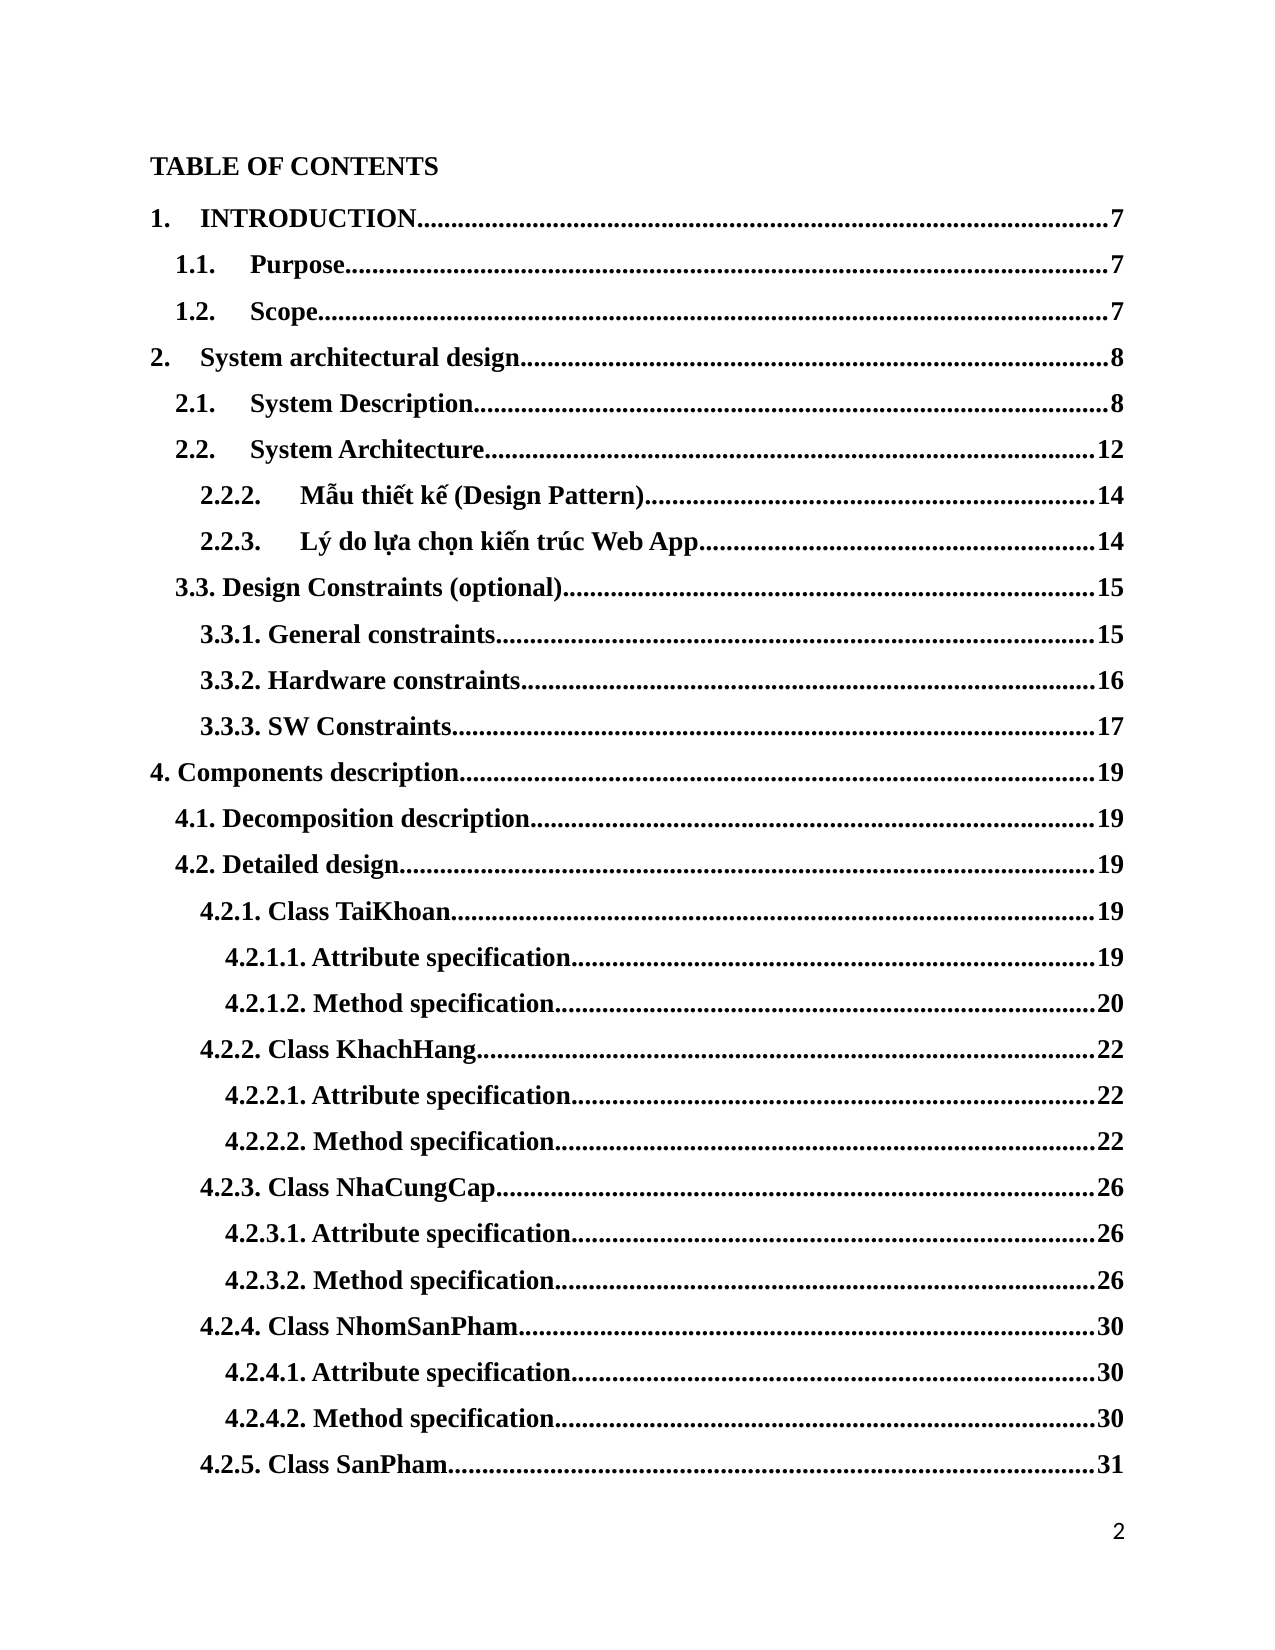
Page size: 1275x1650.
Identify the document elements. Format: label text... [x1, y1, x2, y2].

text 3.3. Design Constraints (optional) 15 [175, 572, 1125, 603]
text 3.3.3. SW Constraints 17 [200, 710, 1125, 741]
text 1. INTRODUCTION 7 [150, 202, 1125, 233]
text 4.2.2. Class KhachHang 22 [200, 1033, 1125, 1064]
text 2.2.3. Lý do lựa chọn kiến trúc Web App 14 [200, 525, 1125, 557]
text 4.2.3. Class NhaCungCap 26 [200, 1171, 1125, 1203]
text 4.2.1.1. Attribute specification 19 [225, 941, 1125, 972]
text 1.1. Purpose 7 [175, 248, 1125, 280]
text 4.2.3.1. Attribute specification 26 [225, 1218, 1125, 1249]
text 4.2.1. Class TaiKhoan 19 [200, 894, 1125, 926]
text 4.2.4.2. Method specification 30 [225, 1402, 1125, 1433]
text 4.2.3.2. Method specification 26 [225, 1264, 1125, 1295]
text 3.3.1. General constraints 15 [200, 618, 1125, 649]
text TABLE OF CONTENTS [150, 150, 1125, 181]
text 2.1. System Description 8 [175, 387, 1125, 418]
text 2.2.2. Mẫu thiết kế (Design Pattern) 14 [200, 479, 1125, 510]
text 4.2.1.2. Method specification 20 [225, 987, 1125, 1018]
text 4.2.5. Class SanPham 31 [200, 1448, 1125, 1479]
text 4.1. Decomposition description 19 [175, 802, 1125, 833]
text 4.2.2.1. Attribute specification 22 [225, 1079, 1125, 1110]
text 4.2.4. Class NhomSanPham 30 [200, 1310, 1125, 1341]
text 2. System architectural design 8 [150, 341, 1125, 372]
text 4.2.2.2. Method specification 22 [225, 1125, 1125, 1156]
text 1.2. Scope 7 [175, 295, 1125, 326]
text 4.2.4.1. Attribute specification 30 [225, 1356, 1125, 1387]
text 4.2. Detailed design 19 [175, 848, 1125, 879]
text 4. Components description 19 [150, 756, 1125, 787]
text 2.2. System Architecture 12 [175, 433, 1125, 464]
text 3.3.2. Hardware constraints 16 [200, 664, 1125, 695]
